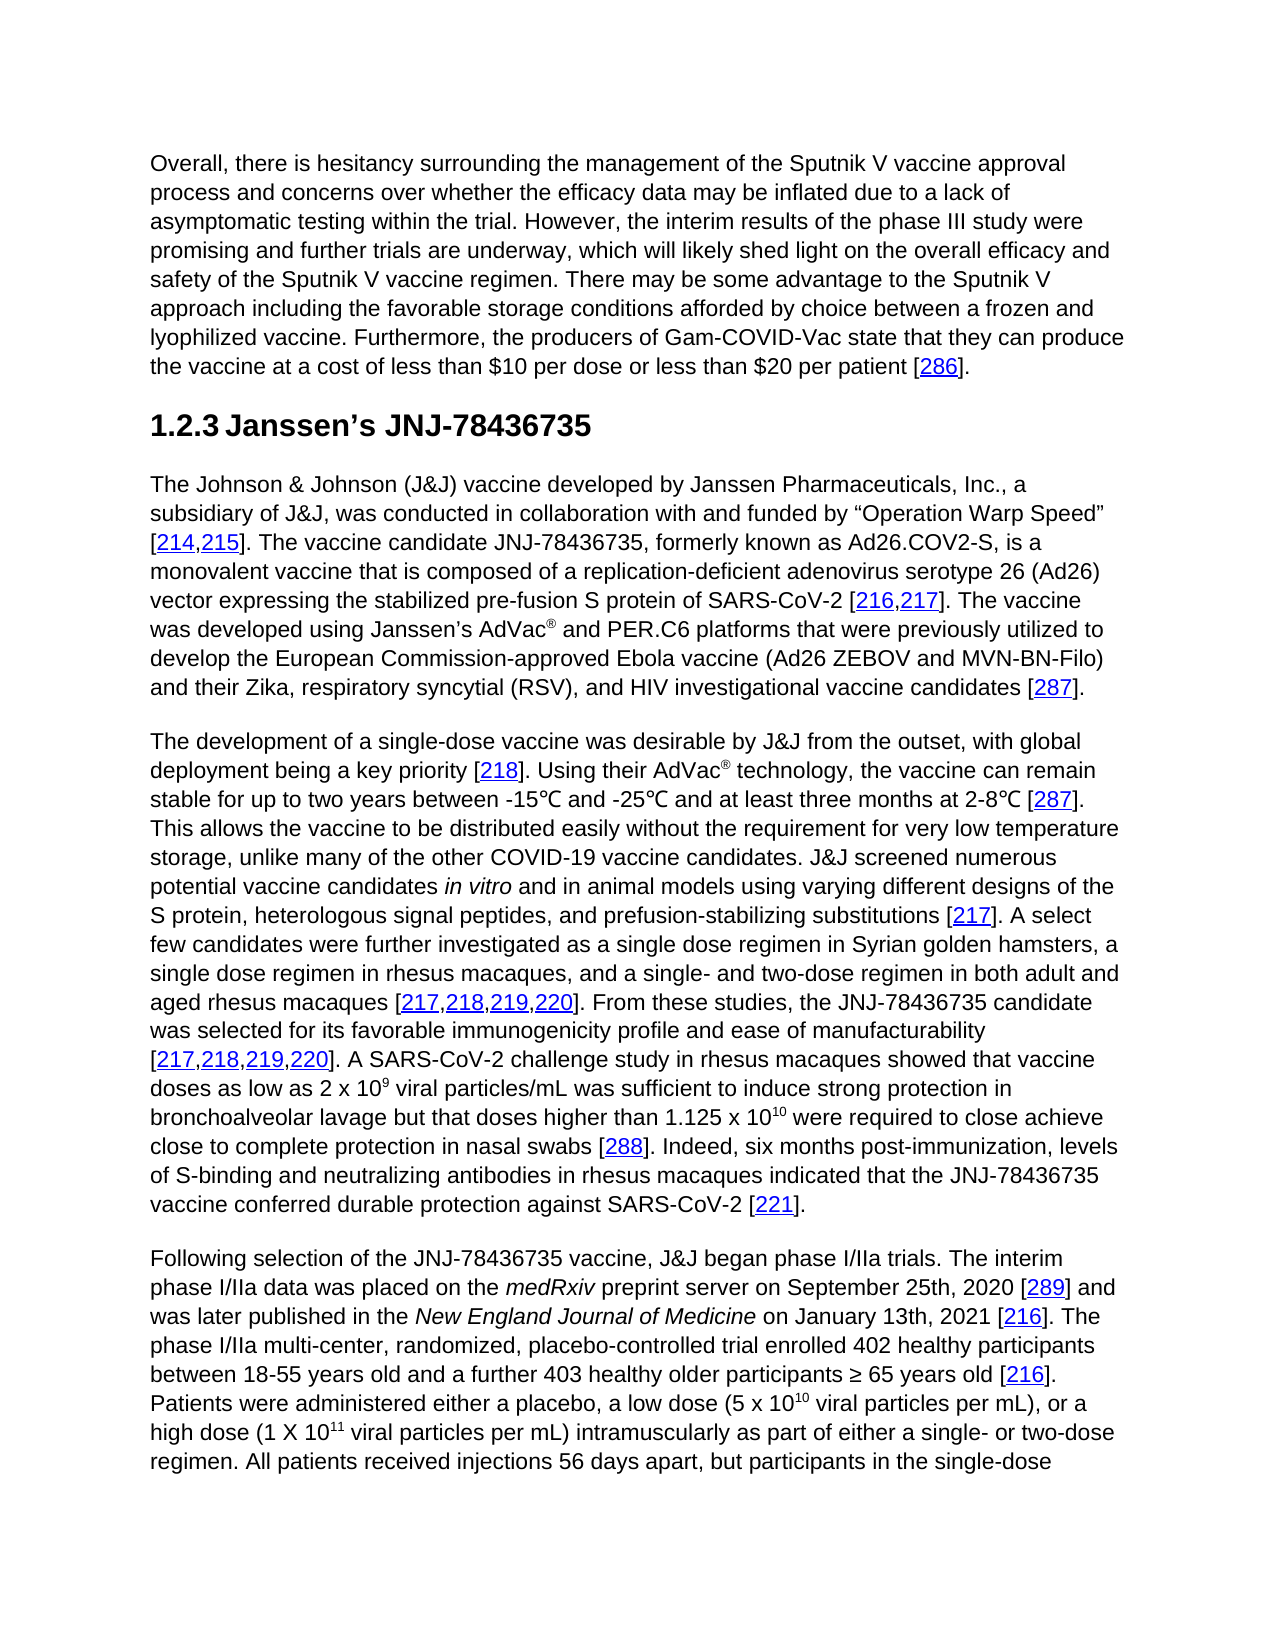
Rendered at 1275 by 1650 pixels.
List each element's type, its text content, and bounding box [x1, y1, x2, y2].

text The Johnson & Johnson (J&J) vaccine developed by Janssen Pharmaceuticals, Inc., a subsidiary of J&J, was conducted in collaboration with and funded by “Operation Warp Speed” [214,215]. The vaccine candidate JNJ-78436735, formerly known as Ad26.COV2-S, is a monovalent vaccine that is composed of a replication-deficient adenovirus serotype 26 (Ad26) vector expressing the stabilized pre-fusion S protein of SARS-CoV-2 [216,217]. The vaccine was developed using Janssen’s AdVac® and PER.C6 platforms that were previously utilized to develop the European Commission-approved Ebola vaccine (Ad26 ZEBOV and MVN-BN-Filo) and their Zika, respiratory syncytial (RSV), and HIV investigational vaccine candidates [287]. [150, 471, 1125, 700]
text The development of a single-dose vaccine was desirable by J&J from the outset, with global deployment being a key priority [218]. Using their AdVac® technology, the vaccine can remain stable for up to two years between -15℃ and -25℃ and at least three months at 2-8℃ [287]. This allows the vaccine to be distributed easily without the requirement for very low temperature storage, unlike many of the other COVID-19 vaccine candidates. J&J screened numerous potential vaccine candidates in vitro and in animal models using varying different designs of the S protein, heterologous signal peptides, and prefusion-stabilizing substitutions [217]. A select few candidates were further investigated as a single dose regimen in Syrian golden hamsters, a single dose regimen in rhesus macaques, and a single- and two-dose regimen in both adult and aged rhesus macaques [217,218,219,220]. From these studies, the JNJ-78436735 candidate was selected for its favorable immunogenicity profile and ease of manufacturability [217,218,219,220]. A SARS-CoV-2 challenge study in rhesus macaques showed that vaccine doses as low as 2 x 109 viral particles/mL was sufficient to induce strong protection in bronchoalveolar lavage but that doses higher than 1.125 x 1010 were required to close achieve close to complete protection in nasal swabs [288]. Indeed, six months post-immunization, levels of S-binding and neutralizing antibodies in rhesus macaques indicated that the JNJ-78436735 vaccine conferred durable protection against SARS-CoV-2 [221]. [150, 728, 1125, 1217]
subtitle 1.2.3 Janssen’s JNJ-78436735 [150, 407, 1125, 443]
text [150, 1245, 1125, 1474]
text Overall, there is hesitancy surrounding the management of the Sputnik V vaccine approval process and concerns over whether the efficacy data may be inflated due to a lack of asymptomatic testing within the trial. However, the interim results of the phase III study were promising and further trials are underway, which will likely shed light on the overall efficacy and safety of the Sputnik V vaccine regimen. There may be some advantage to the Sputnik V approach including the favorable storage conditions afforded by choice between a frozen and lyophilized vaccine. Furthermore, the producers of Gam-COVID-Vac state that they can produce the vaccine at a cost of less than $10 per dose or less than $20 per patient [286]. [150, 150, 1125, 379]
